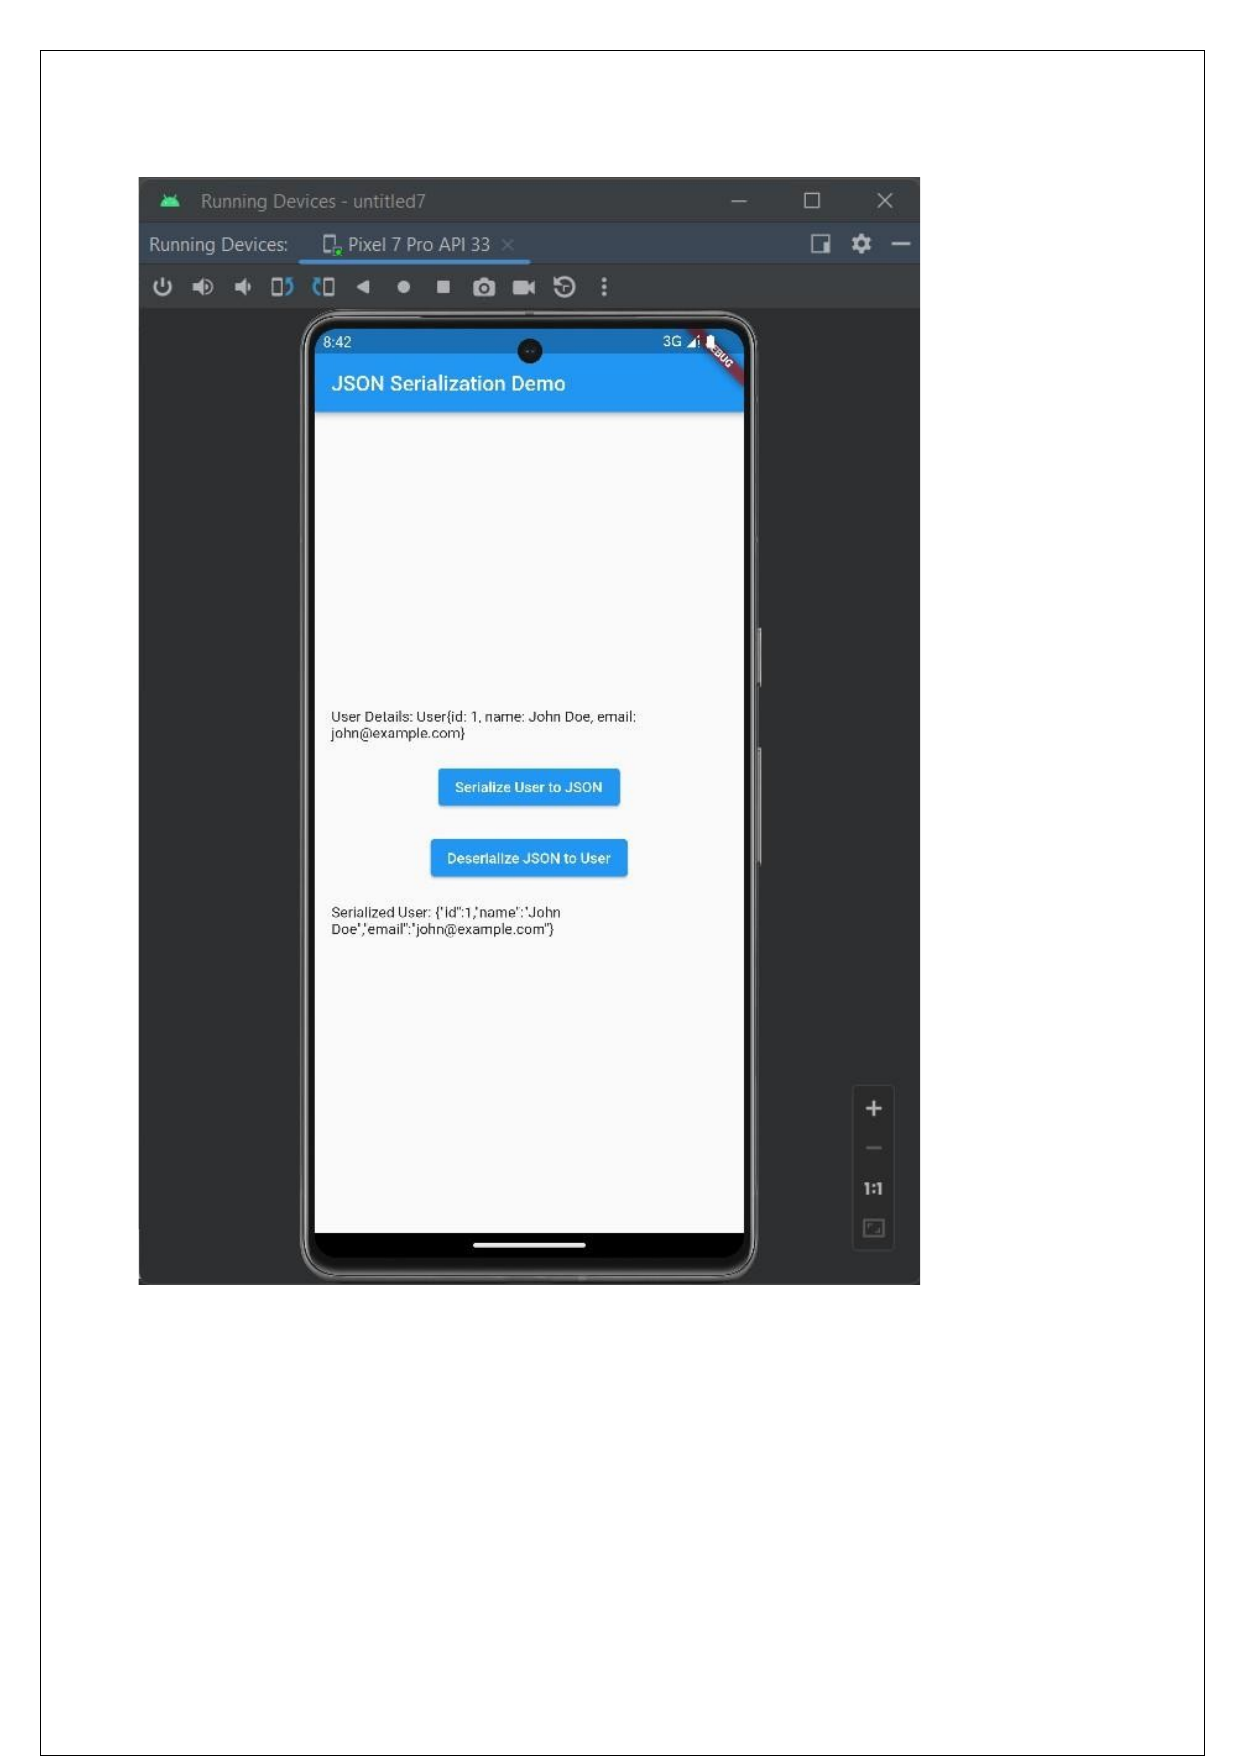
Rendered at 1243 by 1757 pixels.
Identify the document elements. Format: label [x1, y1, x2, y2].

picture [138, 177, 921, 1285]
